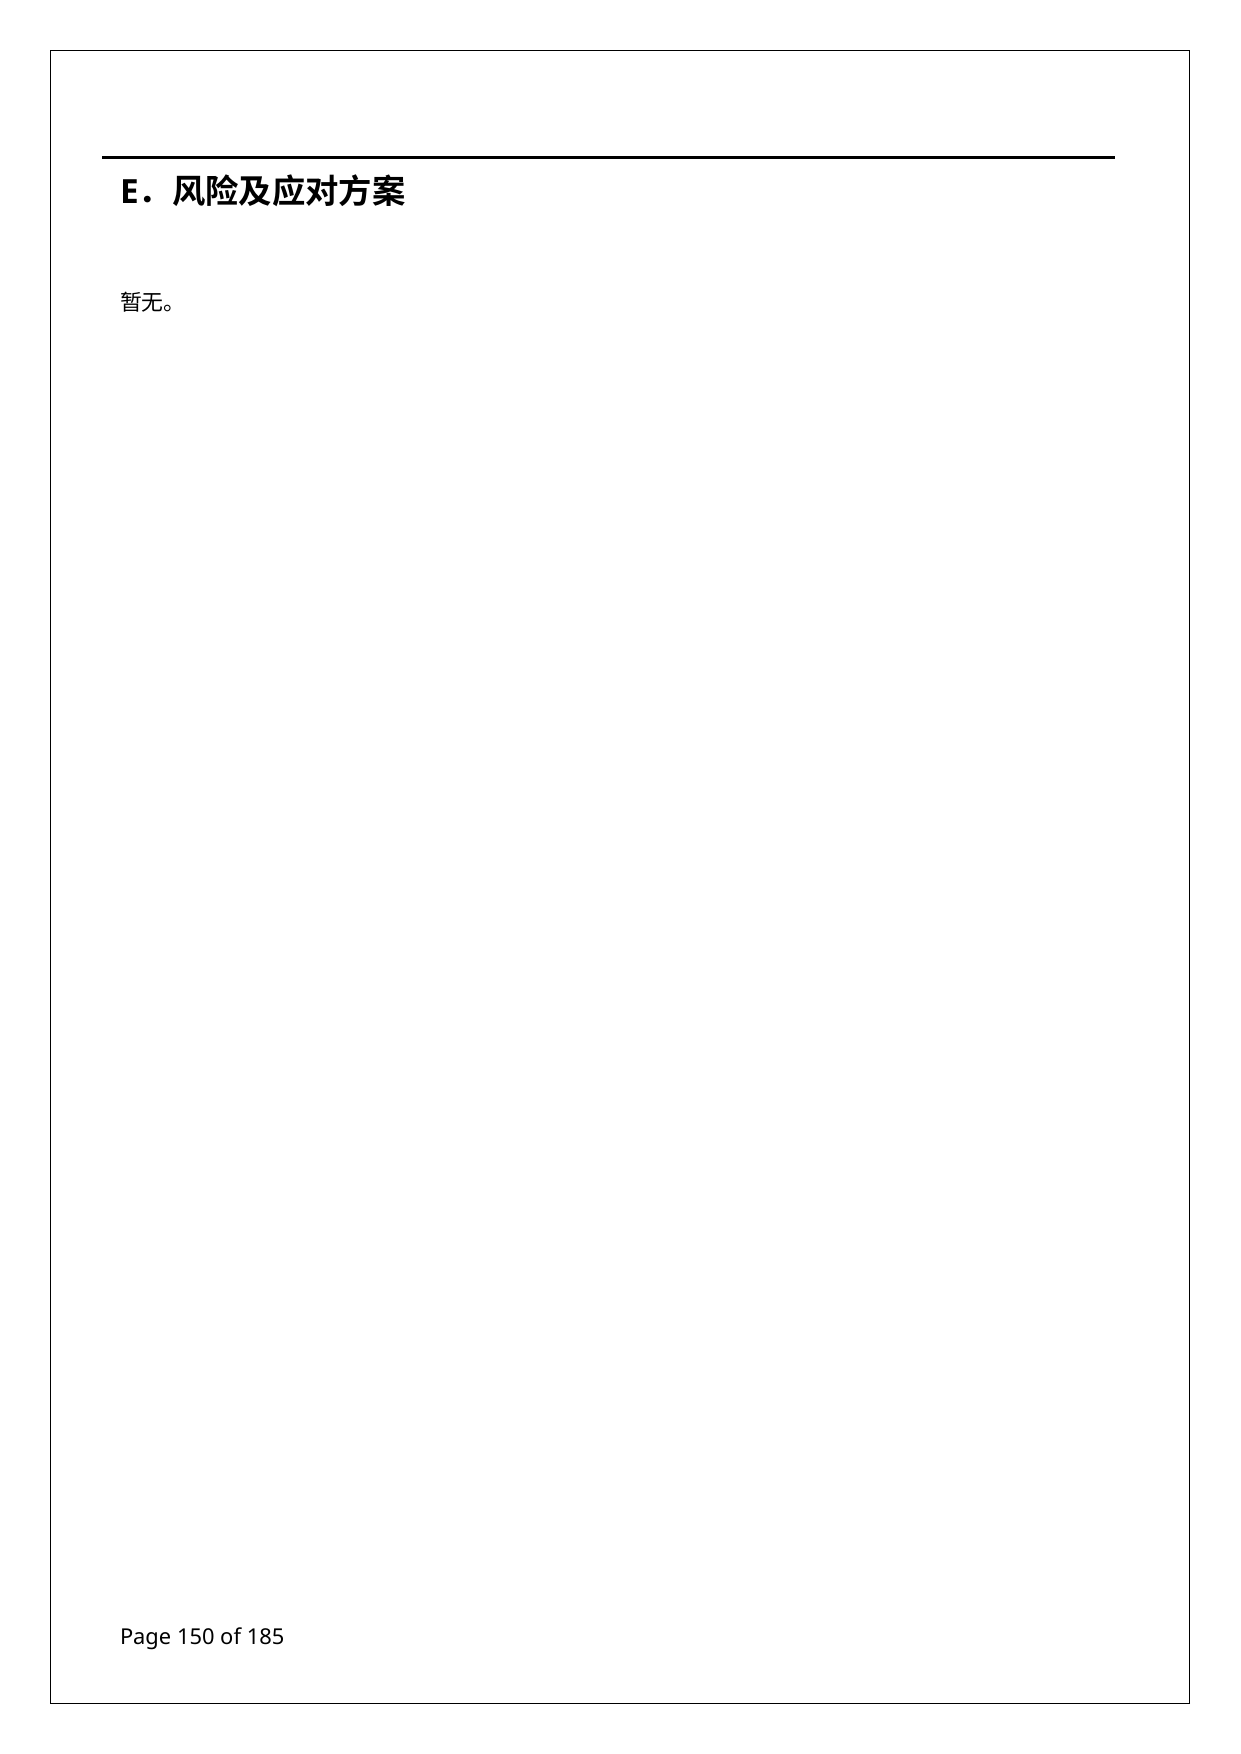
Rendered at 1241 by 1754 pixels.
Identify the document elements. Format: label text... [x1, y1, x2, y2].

subtitle E．风险及应对方案 [120, 157, 1120, 222]
text 暂无。 [120, 284, 1120, 317]
